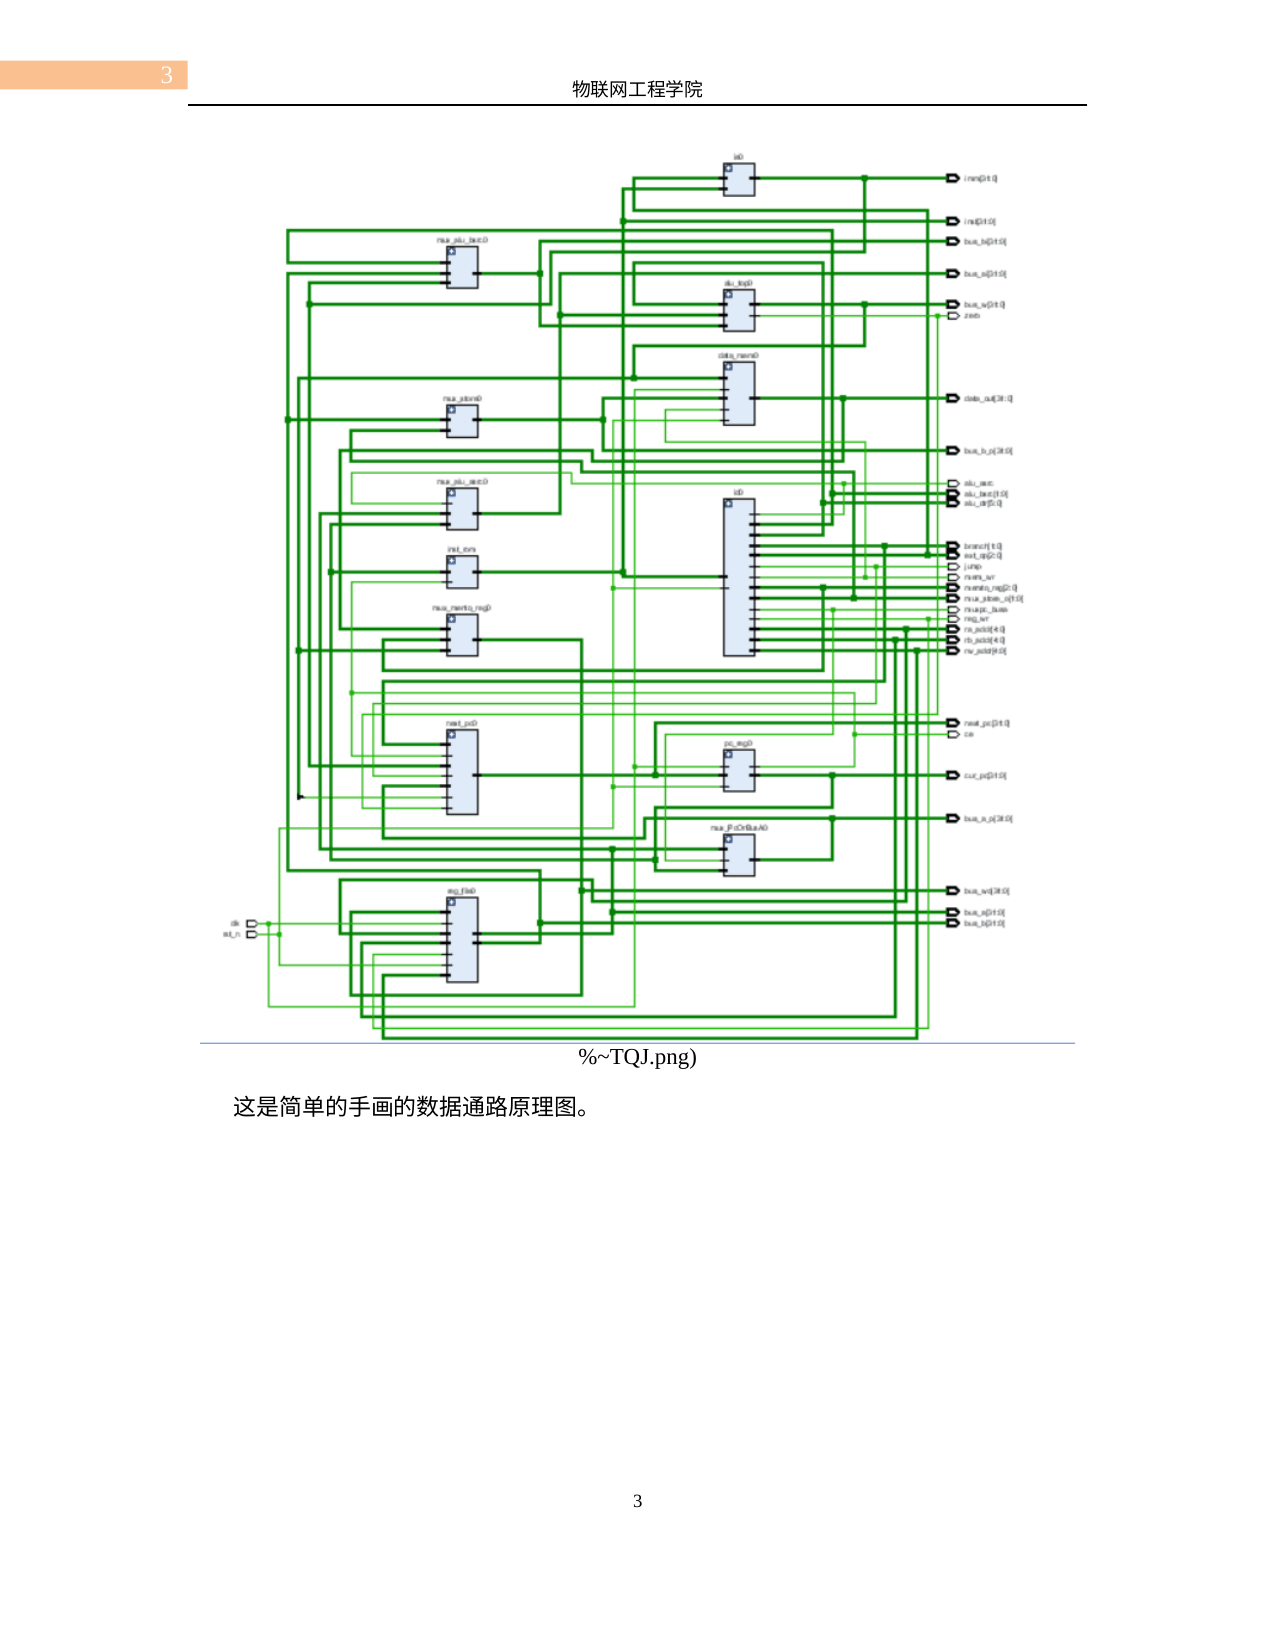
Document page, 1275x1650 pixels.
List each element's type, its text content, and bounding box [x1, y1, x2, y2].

text 这是简单的手画的数据通路原理图。 [187, 1088, 1087, 1122]
picture [200, 150, 1075, 1044]
